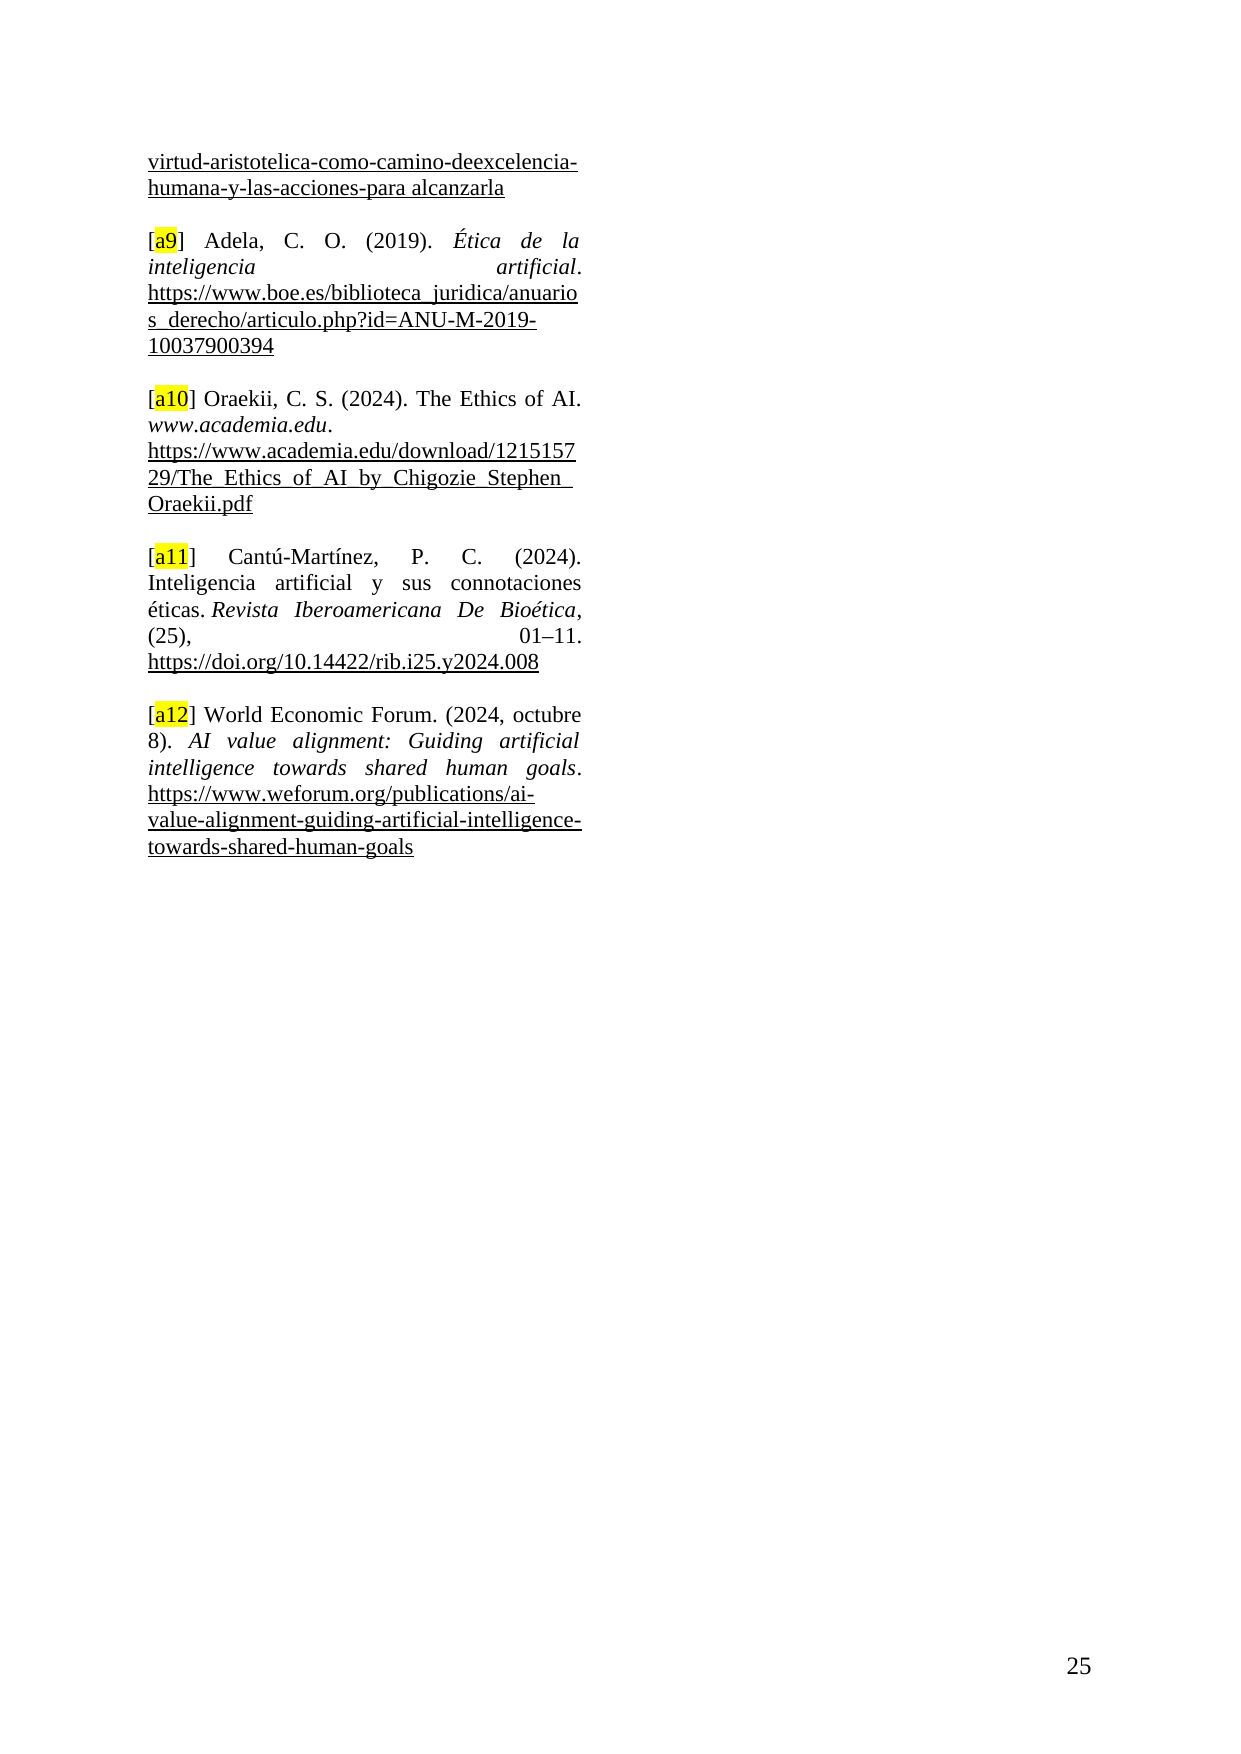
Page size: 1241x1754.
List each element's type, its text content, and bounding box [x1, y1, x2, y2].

text [a9] Adela, C. O. (2019). Ética de la inteligencia artificial. https://www.boe.es/biblioteca_juridica/anuarios_derecho/articulo.php?id=ANU-M-2019-10037900394 [148, 227, 582, 358]
text [a12] World Economic Forum. (2024, octubre 8). AI value alignment: Guiding artificial intelligence towards shared human goals. https://www.weforum.org/publications/ai-value-alignment-guiding-artificial-intelligence-towards-shared-human-goals [148, 701, 582, 829]
text [a11] Cantú-Martínez, P. C. (2024). Inteligencia artificial y sus connotaciones éticas. Revista Iberoamericana De Bioética, (25), 01–11. https://doi.org/10.14422/rib.i25.y2024.008 [148, 543, 582, 675]
text [a10] Oraekii, C. S. (2024). The Ethics of AI. www.academia.edu. https://www.academia.edu/download/121515729/The_Ethics_of_AI_by_Chigozie_Stephen_Oraekii.pdf [148, 385, 582, 517]
